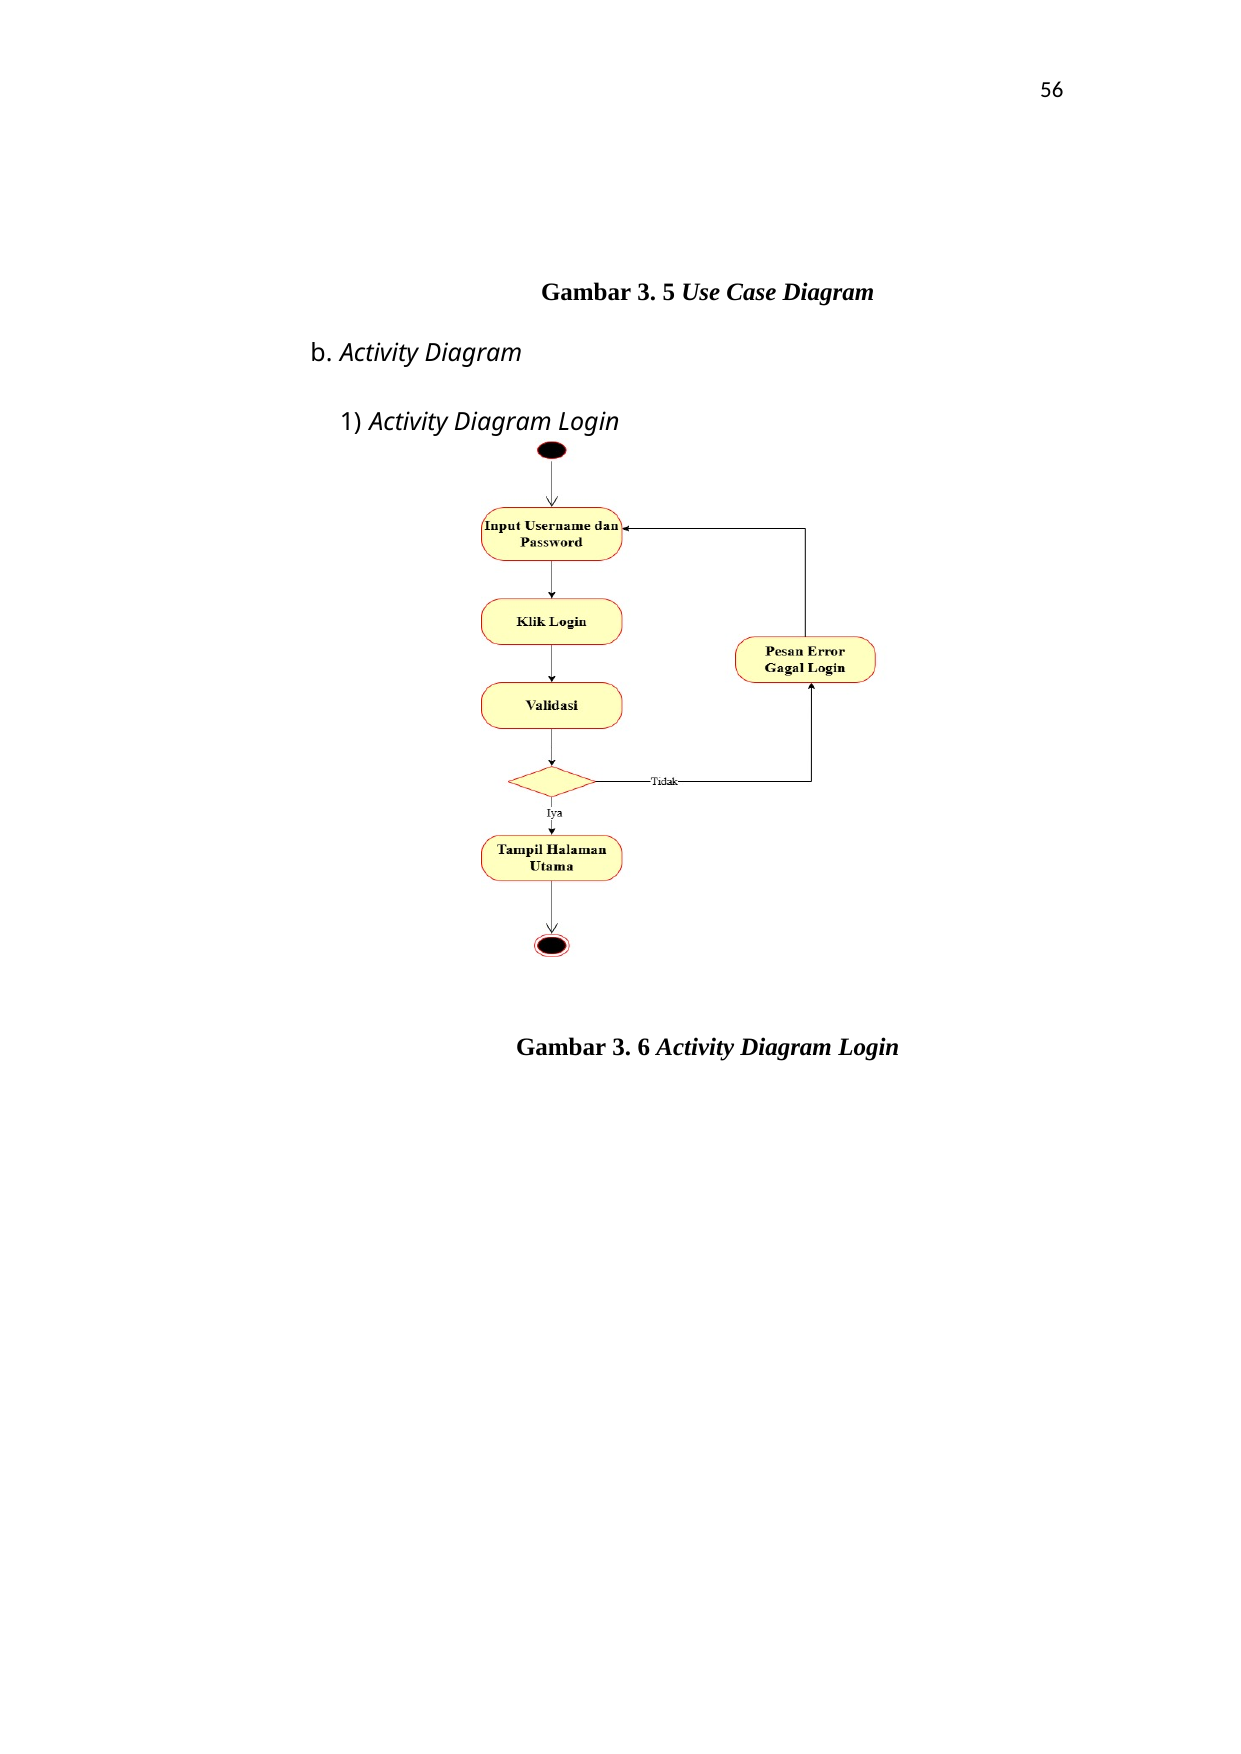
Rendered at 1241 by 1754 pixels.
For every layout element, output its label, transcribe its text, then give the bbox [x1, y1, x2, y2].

text Gambar 3. 5 Use Case Diagram [354, 277, 1063, 306]
picture [481, 438, 896, 957]
list Activity Diagram Login [339, 403, 1063, 437]
list Activity Diagram [310, 335, 1063, 369]
